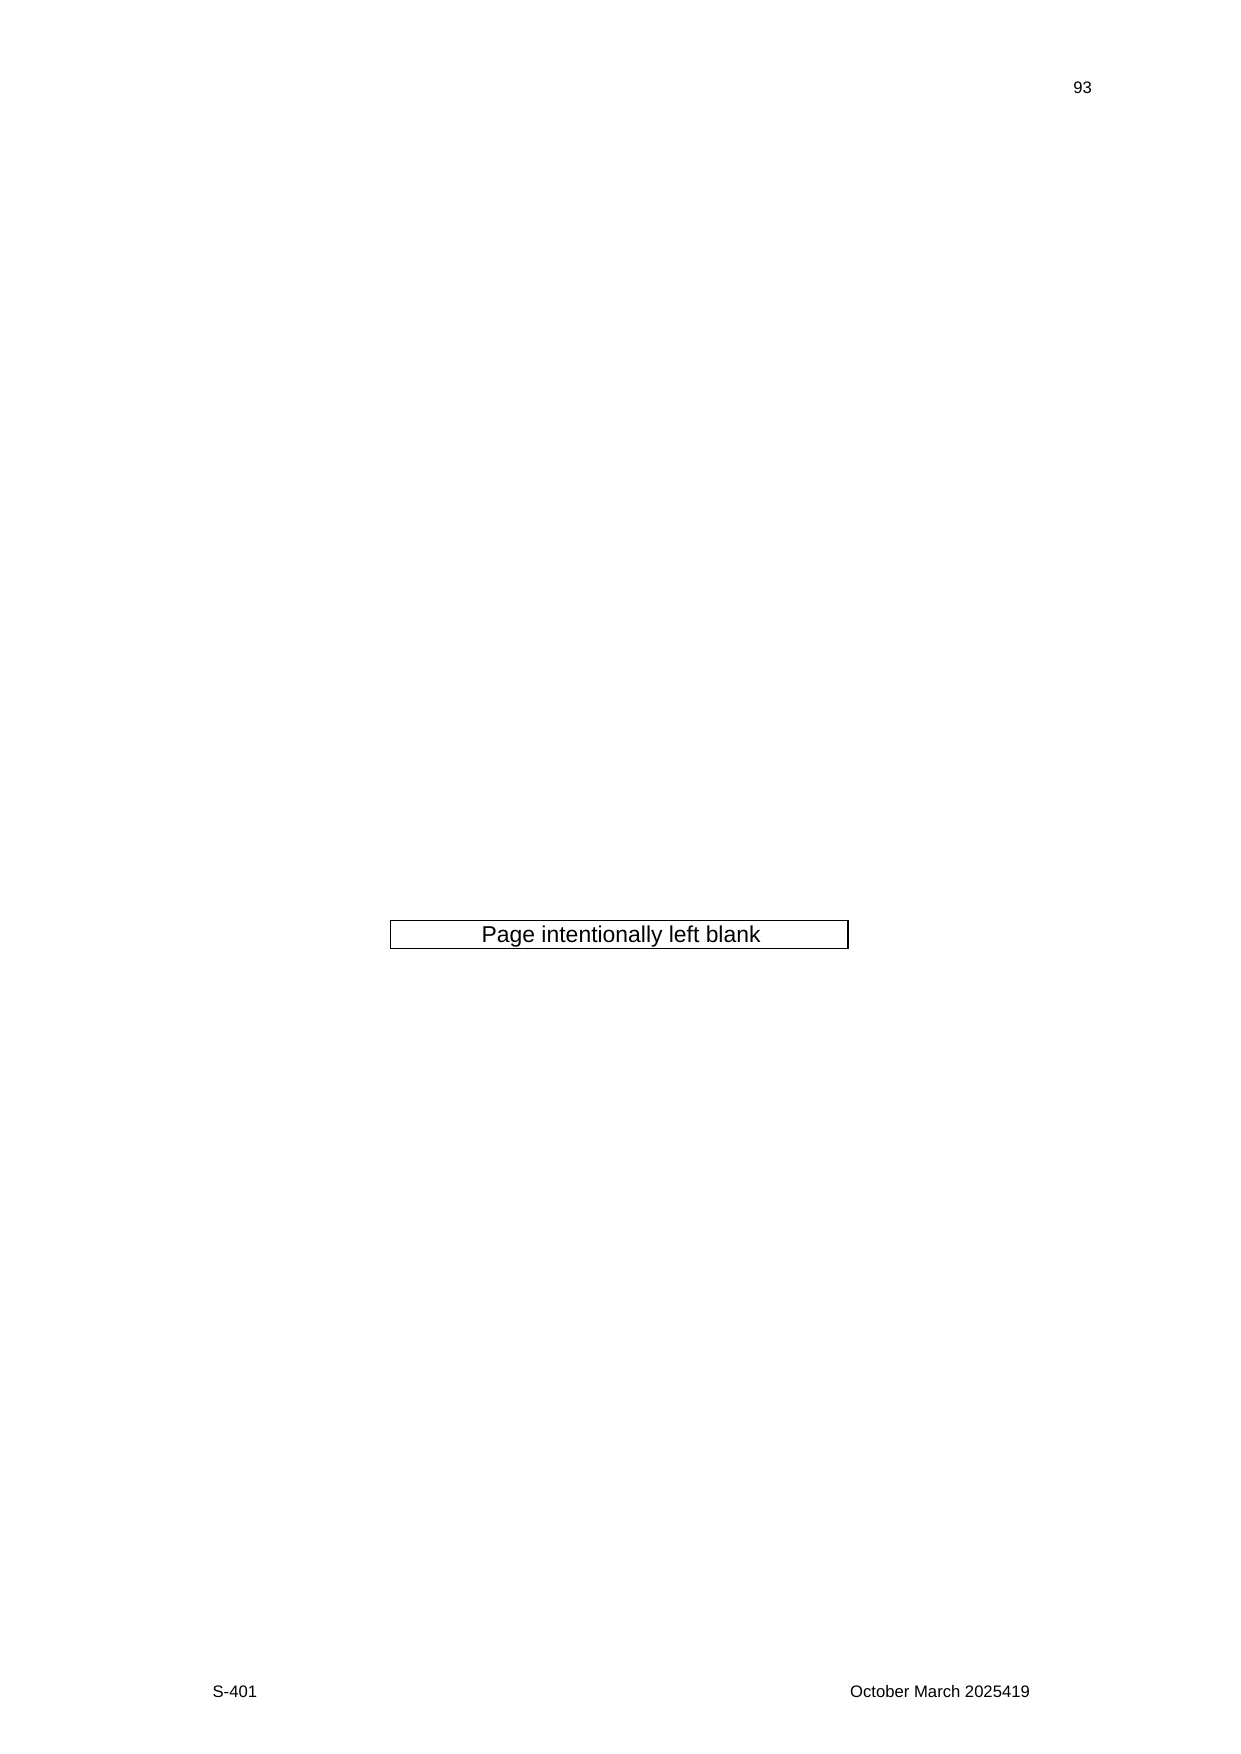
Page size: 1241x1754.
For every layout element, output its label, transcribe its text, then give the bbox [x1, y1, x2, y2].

text Page intentionally left blank [391, 921, 847, 948]
